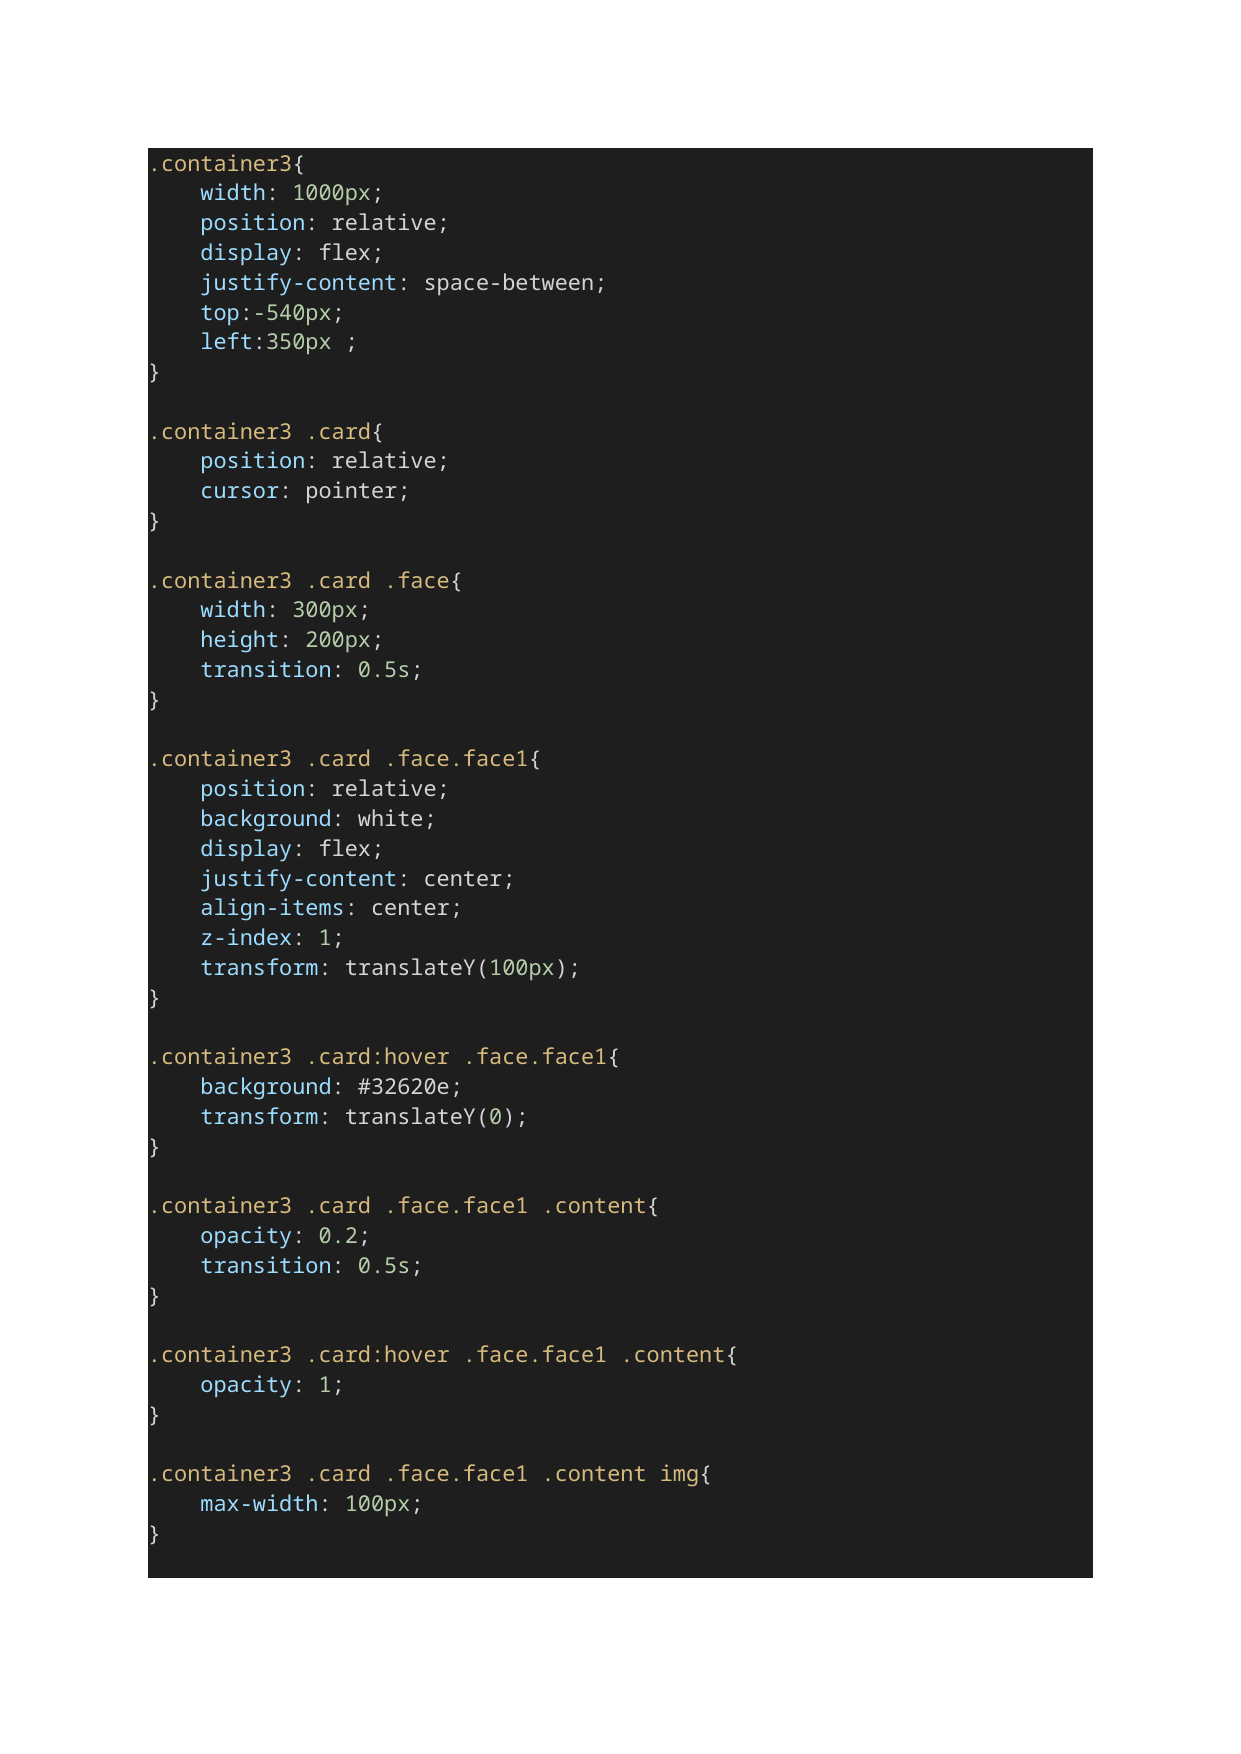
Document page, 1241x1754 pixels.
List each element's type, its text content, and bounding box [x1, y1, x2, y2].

text transition: 0.5s; [148, 1250, 1093, 1280]
text opacity: 0.2; [148, 1220, 1093, 1250]
text cursor: pointer; [148, 475, 1093, 505]
text height: 200px; [148, 624, 1093, 654]
text left:350px ; [148, 326, 1093, 356]
text position: relative; [148, 207, 1093, 237]
text } [148, 1131, 1093, 1161]
text max-width: 100px; [148, 1488, 1093, 1518]
text justify-content: space-between; [148, 267, 1093, 297]
text .container3 .card .face{ [148, 565, 1093, 594]
text .container3{ [148, 148, 1093, 177]
text justify-content: center; [148, 863, 1093, 892]
text .container3 .card:hover .face.face1 .content{ [148, 1339, 1093, 1369]
text background: white; [148, 803, 1093, 833]
text opacity: 1; [148, 1369, 1093, 1399]
text } [148, 1280, 1093, 1309]
text .container3 .card{ [148, 416, 1093, 446]
text .container3 .card .face.face1{ [148, 743, 1093, 773]
text display: flex; [148, 833, 1093, 863]
text z-index: 1; [148, 922, 1093, 952]
text width: 300px; [148, 594, 1093, 624]
text } [148, 1399, 1093, 1429]
text align-items: center; [148, 892, 1093, 922]
text top:-540px; [148, 297, 1093, 326]
text display: flex; [148, 237, 1093, 267]
text } [148, 1518, 1093, 1548]
text transform: translateY(100px); [148, 952, 1093, 982]
text .container3 .card .face.face1 .content img{ [148, 1458, 1093, 1488]
text background: #32620e; [148, 1071, 1093, 1101]
text transition: 0.5s; [148, 654, 1093, 684]
text } [148, 356, 1093, 386]
text transform: translateY(0); [148, 1101, 1093, 1131]
text } [148, 505, 1093, 535]
text .container3 .card:hover .face.face1{ [148, 1041, 1093, 1071]
text position: relative; [148, 446, 1093, 475]
text position: relative; [148, 773, 1093, 803]
text } [148, 982, 1093, 1012]
text width: 1000px; [148, 177, 1093, 207]
text .container3 .card .face.face1 .content{ [148, 1190, 1093, 1220]
text } [148, 684, 1093, 714]
